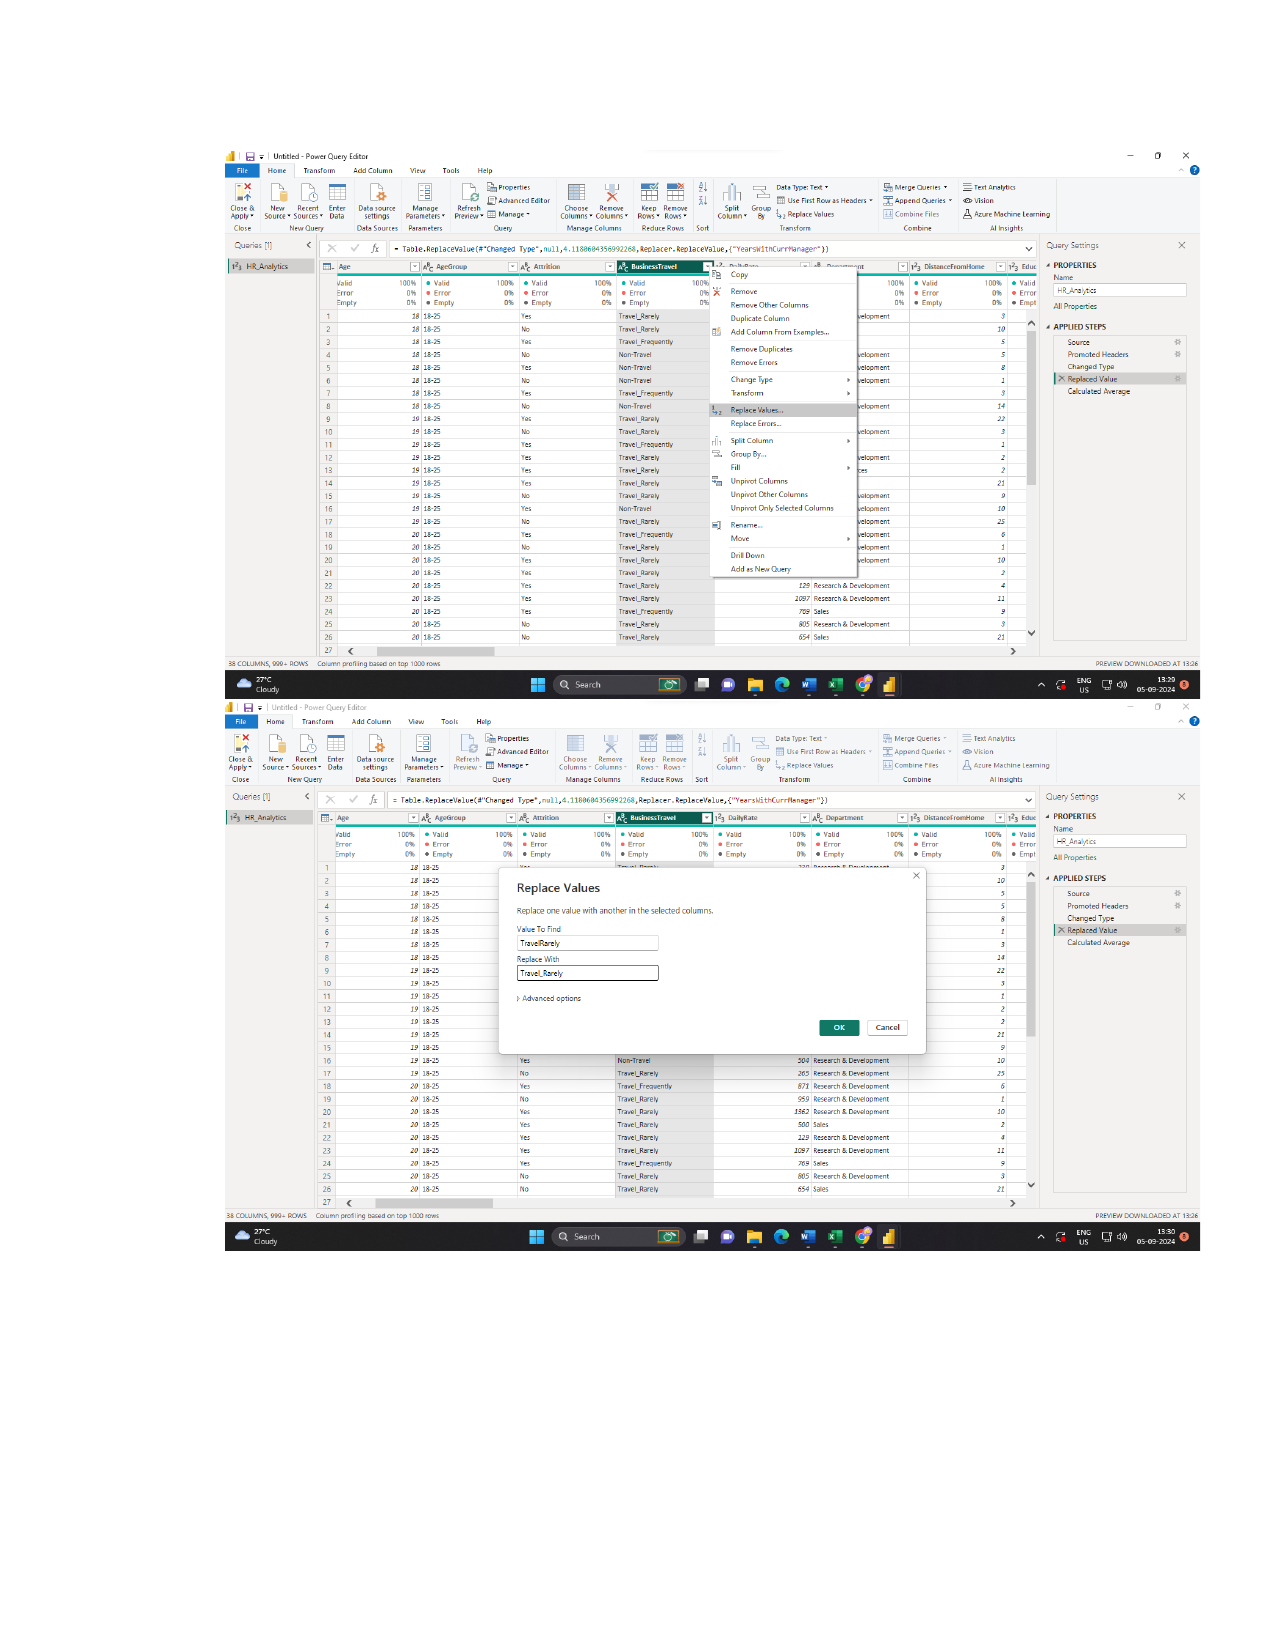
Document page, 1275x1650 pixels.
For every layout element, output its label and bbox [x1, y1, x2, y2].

picture [225, 150, 1200, 699]
picture [225, 701, 1200, 1251]
